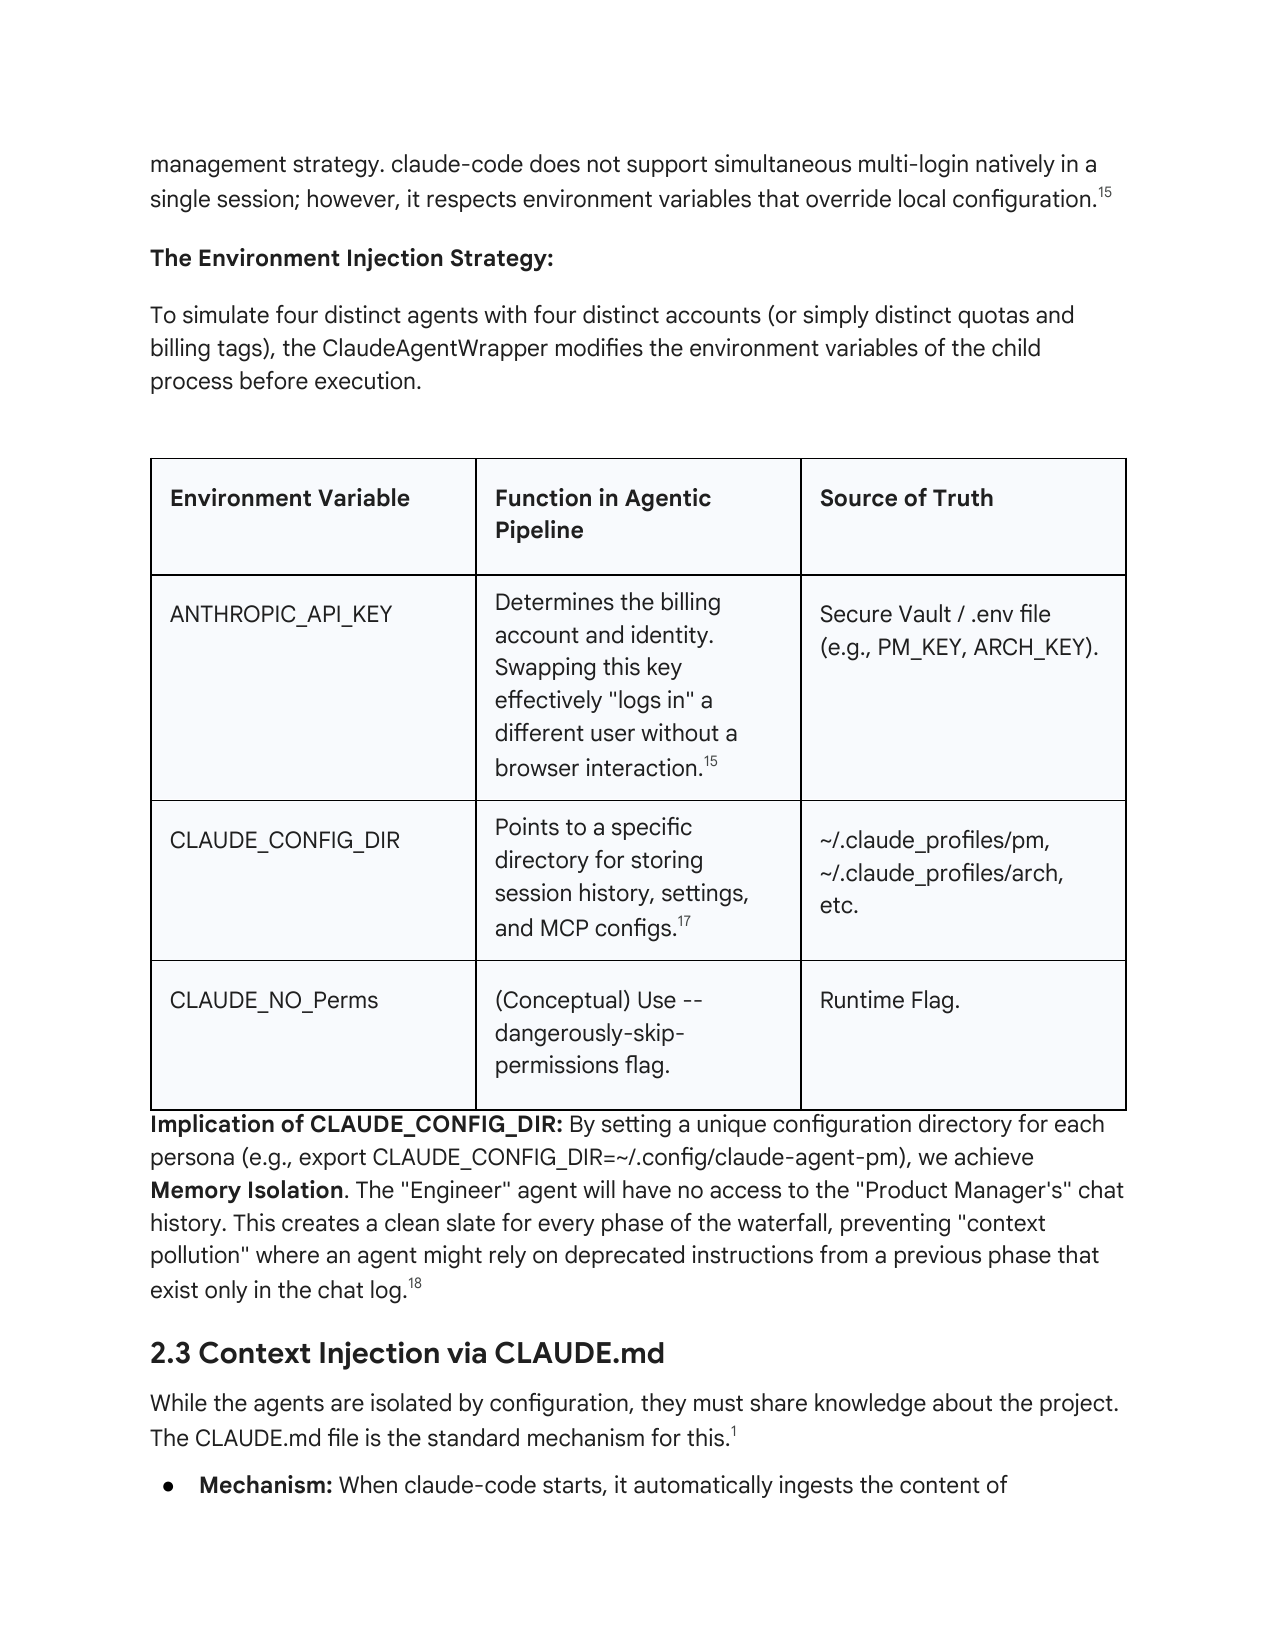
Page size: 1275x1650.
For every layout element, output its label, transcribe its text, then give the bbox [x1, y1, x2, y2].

subtitle 2.3 Context Injection via CLAUDE.md [150, 1335, 1125, 1372]
table_header Source of Truth [802, 459, 1125, 574]
table_cell CLAUDE_CONFIG_DIR [152, 801, 475, 960]
table_cell Secure Vault / .env file (e.g., PM_KEY, ARCH_KEY). [802, 576, 1125, 799]
text To simulate four distinct agents with four distinct accounts (or simply distinct quotas and billing tags), the ClaudeAgentWrapper modifies the environment variables of the child process before execution. [150, 302, 1125, 396]
text While the agents are isolated by configuration, they must share knowledge about the project. The CLAUDE.md file is the standard mechanism for this.1 [150, 1389, 1125, 1454]
table_cell (Conceptual) Use --dangerously-skip-permissions flag. [477, 961, 800, 1109]
table_cell ANTHROPIC_API_KEY [152, 576, 475, 799]
text Implication of CLAUDE_CONFIG_DIR: By setting a unique configuration directory for each persona (e.g., export CLAUDE_CONFIG_DIR=~/.config/claude-agent-pm), we achieve Memory Isolation. The "Engineer" agent will have no access to the "Product Manager's" chat history. This creates a clean slate for every phase of the waterfall, preventing "context pollution" where an agent might rely on deprecated instructions from a previous phase that exist only in the chat log.18 [150, 1111, 1125, 1306]
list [161, 1471, 1125, 1499]
table_cell ~/.claude_profiles/pm, ~/.claude_profiles/arch, etc. [802, 801, 1125, 960]
text The Environment Injection Strategy: [150, 244, 1125, 273]
table_cell Runtime Flag. [802, 961, 1125, 1109]
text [150, 150, 1125, 214]
table_header Environment Variable [152, 459, 475, 574]
table_cell CLAUDE_NO_Perms [152, 961, 475, 1109]
table_header Function in Agentic Pipeline [477, 459, 800, 574]
table_cell Points to a specific directory for storing session history, settings, and MCP configs.17 [477, 801, 800, 960]
table_cell Determines the billing account and identity. Swapping this key effectively "logs in" a different user without a browser interaction.15 [477, 576, 800, 799]
